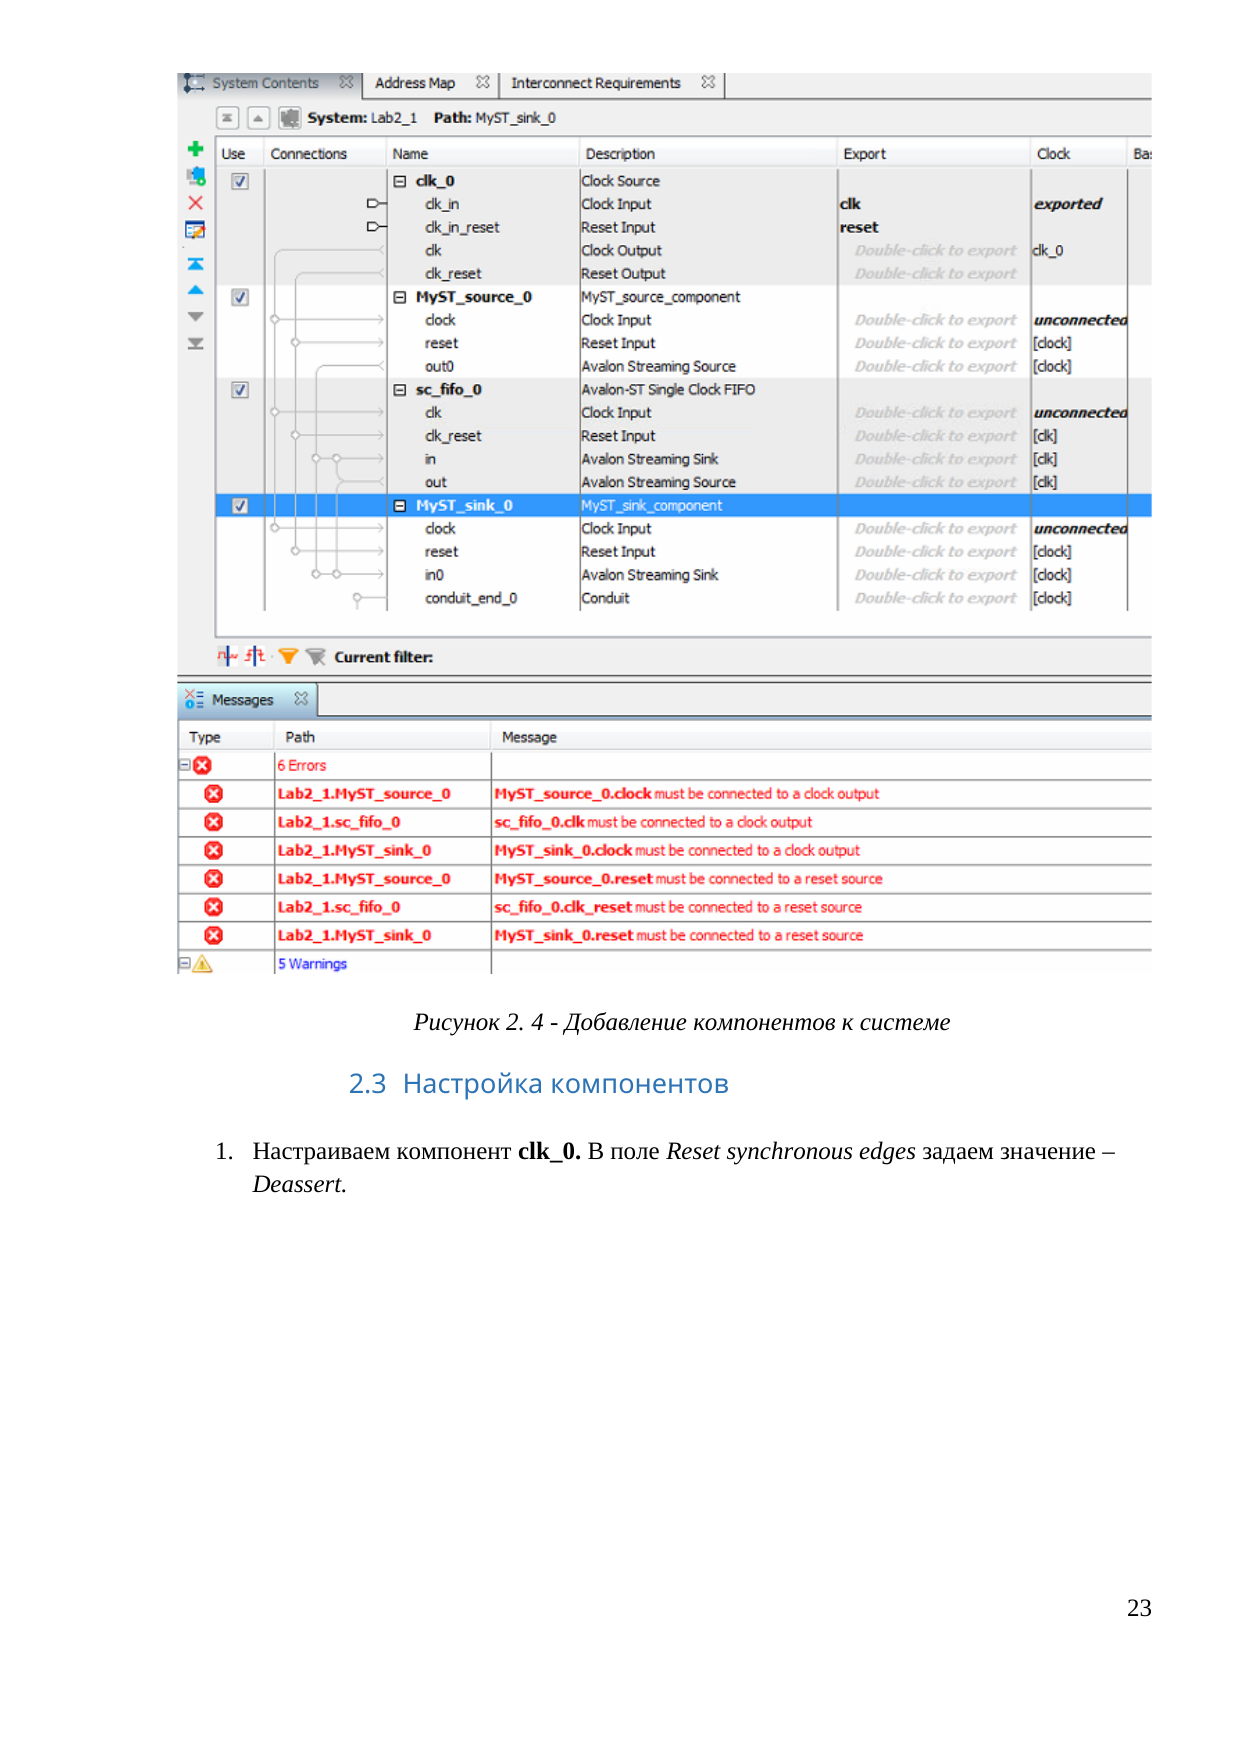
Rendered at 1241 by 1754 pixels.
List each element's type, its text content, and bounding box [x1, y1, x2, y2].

text Рисунок 2. 4 - Добавление компонентов к системе [177, 1007, 1152, 1036]
picture [177, 73, 1152, 974]
subtitle Настройка компонентов [311, 1065, 1152, 1102]
list Настраиваем компонент clk_0. В поле Reset synchronous edges задаем значение – Deassert. [215, 1136, 1152, 1198]
